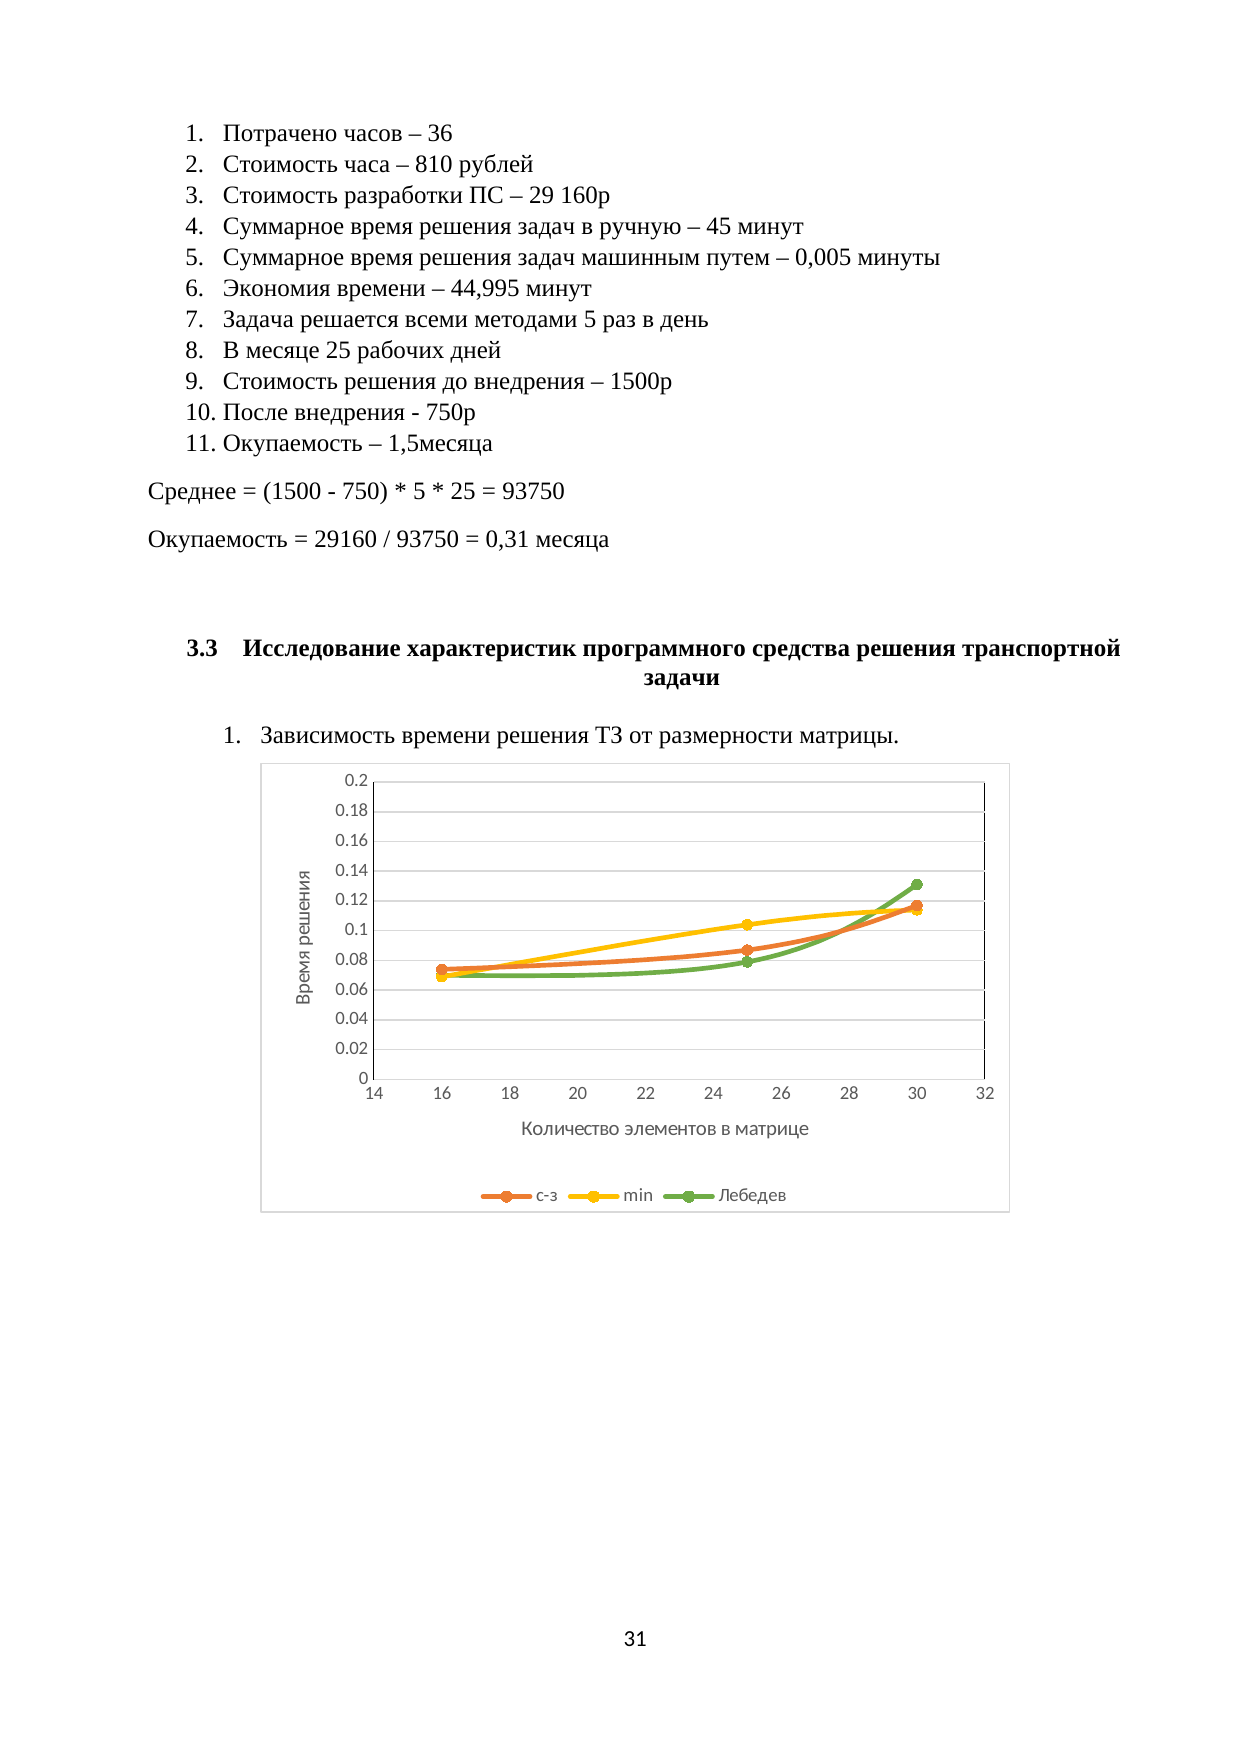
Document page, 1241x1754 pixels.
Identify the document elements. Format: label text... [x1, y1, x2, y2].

list Суммарное время решения задач в ручную – 45 минут [185, 211, 1122, 240]
subtitle Исследование характеристик программного средства решения транспортной задачи [185, 633, 1122, 691]
text Окупаемость = 29160 / 93750 = 0,31 месяца [148, 524, 1122, 553]
list Стоимость решения до внедрения – 1500р [185, 366, 1122, 395]
list Задача решается всеми методами 5 раз в день [185, 304, 1122, 333]
list Стоимость разработки ПС – 29 160р [185, 180, 1122, 209]
list Зависимость времени решения ТЗ от размерности матрицы. [223, 720, 1122, 748]
list Экономия времени – 44,995 минут [185, 273, 1122, 302]
list Потрачено часов – 36 [185, 118, 1122, 147]
list В месяце 25 рабочих дней [185, 335, 1122, 364]
list Окупаемость – 1,5месяца [185, 428, 1122, 457]
text Среднее = (1500 - 750) * 5 * 25 = 93750 [148, 476, 1122, 505]
list Стоимость часа – 810 рублей [185, 149, 1122, 178]
list После внедрения - 750р [185, 397, 1122, 426]
list Суммарное время решения задач машинным путем – 0,005 минуты [185, 242, 1122, 271]
